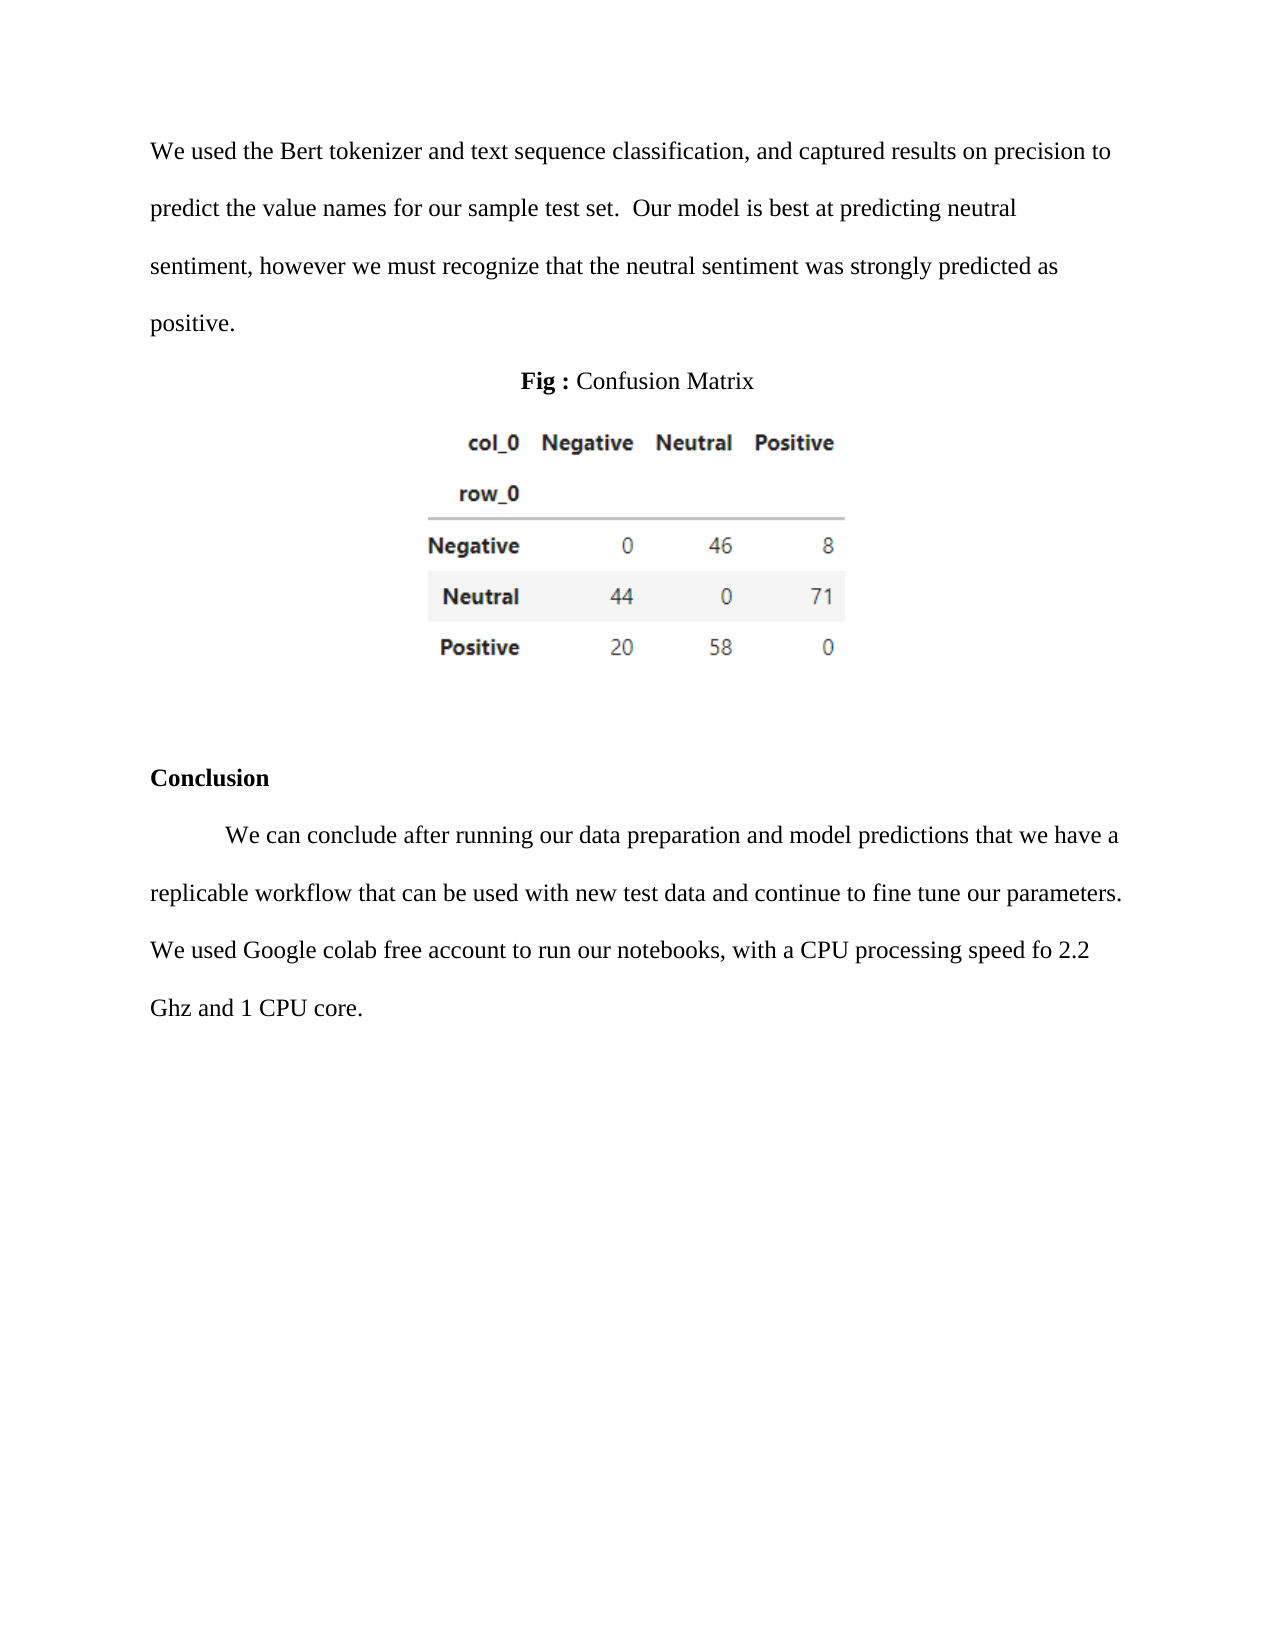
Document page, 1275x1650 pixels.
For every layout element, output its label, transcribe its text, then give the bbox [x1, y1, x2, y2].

text Fig : Confusion Matrix [150, 366, 1125, 395]
picture [427, 423, 848, 677]
text Conclusion [150, 763, 1125, 792]
text We used the Bert tokenizer and text sequence classification, and captured results on precision to predict the value names for our sample test set. Our model is best at predicting neutral sentiment, however we must recognize that the neutral sentiment was strongly predicted as positive. [150, 136, 1125, 337]
text We can conclude after running our data preparation and model predictions that we have a replicable workflow that can be used with new test data and continue to fine tune our parameters. We used Google colab free account to run our notebooks, with a CPU processing speed fo 2.2 Ghz and 1 CPU core. [150, 820, 1125, 1022]
